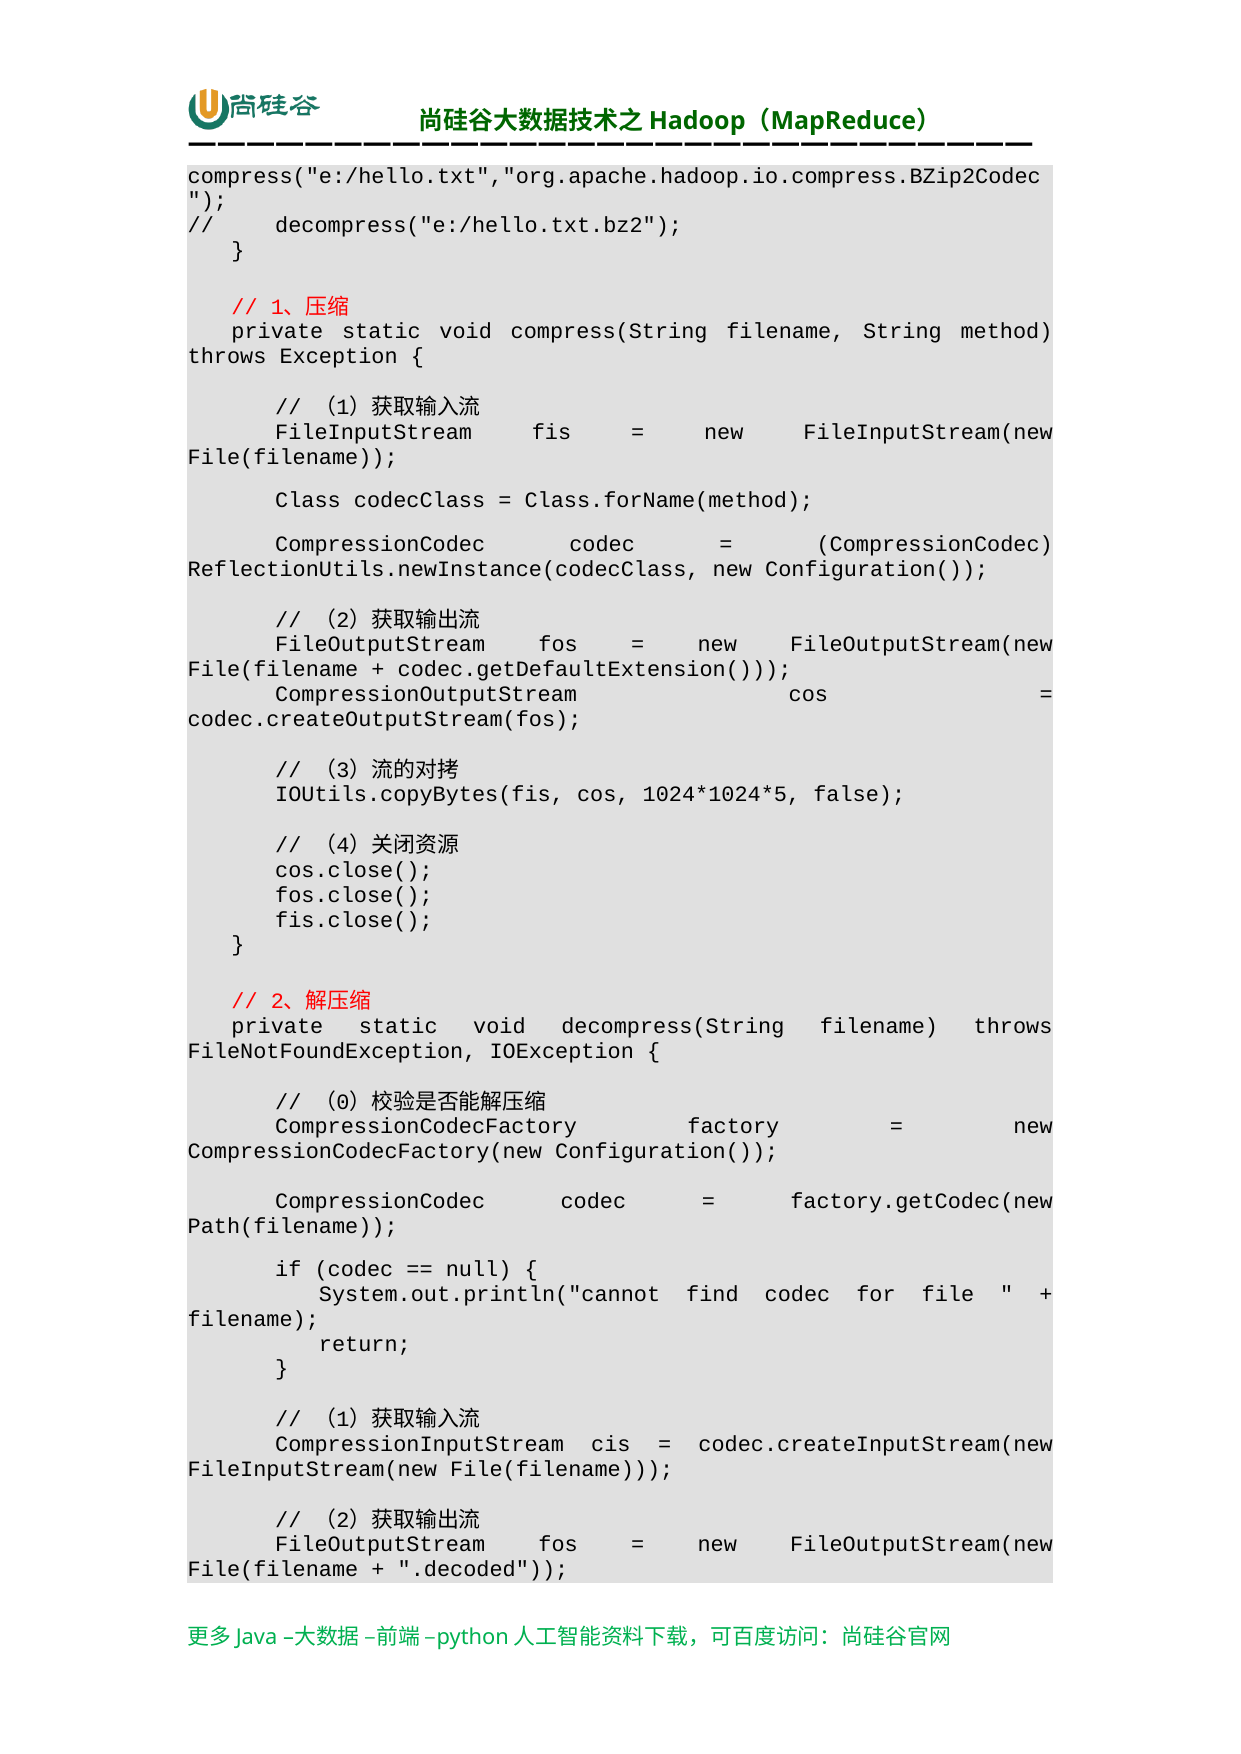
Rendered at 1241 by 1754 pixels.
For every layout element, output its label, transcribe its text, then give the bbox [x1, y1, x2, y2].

text // decompress("e:/hello.txt.bz2"); [187, 214, 1053, 239]
text FileInputStream fis = new FileInputStream(new File(filename)); [187, 421, 1053, 471]
text private static void compress(String filename, String method) throws Exception { [187, 321, 1053, 370]
text // （4）关闭资源 [187, 827, 1053, 859]
text cos.close(); [187, 859, 1053, 884]
text // 2、解压缩 [187, 983, 1053, 1015]
text } [187, 1358, 1053, 1382]
text CompressionCodec codec = factory.getCodec(new Path(filename)); [187, 1190, 1053, 1239]
text if (codec == null) { [187, 1258, 1053, 1283]
text FileOutputStream fos = new FileOutputStream(new File(filename + ".decoded")); [187, 1534, 1053, 1583]
text CompressionCodec codec = (CompressionCodec) ReflectionUtils.newInstance(codecClass, new Configuration()); [187, 533, 1053, 583]
text IOUtils.copyBytes(fis, cos, 1024*1024*5, false); [187, 784, 1053, 808]
text // （3）流的对拷 [187, 752, 1053, 784]
text CompressionOutputStream cos = codec.createOutputStream(fos); [187, 683, 1053, 733]
text CompressionInputStream cis = codec.createInputStream(new FileInputStream(new File(filename))); [187, 1433, 1053, 1483]
text // （2）获取输出流 [187, 602, 1053, 634]
text // （2）获取输出流 [187, 1502, 1053, 1534]
text fis.close(); [187, 909, 1053, 934]
text FileOutputStream fos = new FileOutputStream(new File(filename + codec.getDefaultExtension())); [187, 634, 1053, 683]
text } [187, 934, 1053, 958]
text // 1、压缩 [187, 289, 1053, 321]
text CompressionCodecFactory factory = new CompressionCodecFactory(new Configuration()); [187, 1116, 1053, 1165]
text // （1）获取输入流 [187, 1401, 1053, 1433]
text return; [187, 1333, 1053, 1358]
text fos.close(); [187, 884, 1053, 909]
text // （0）校验是否能解压缩 [187, 1084, 1053, 1116]
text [187, 165, 1053, 214]
text // （1）获取输入流 [187, 389, 1053, 421]
text } [187, 239, 1053, 264]
text private static void decompress(String filename) throws FileNotFoundException, IOException { [187, 1015, 1053, 1065]
text Class codecClass = Class.forName(method); [187, 489, 1053, 514]
text System.out.println("cannot find codec for file " + filename); [187, 1283, 1053, 1333]
